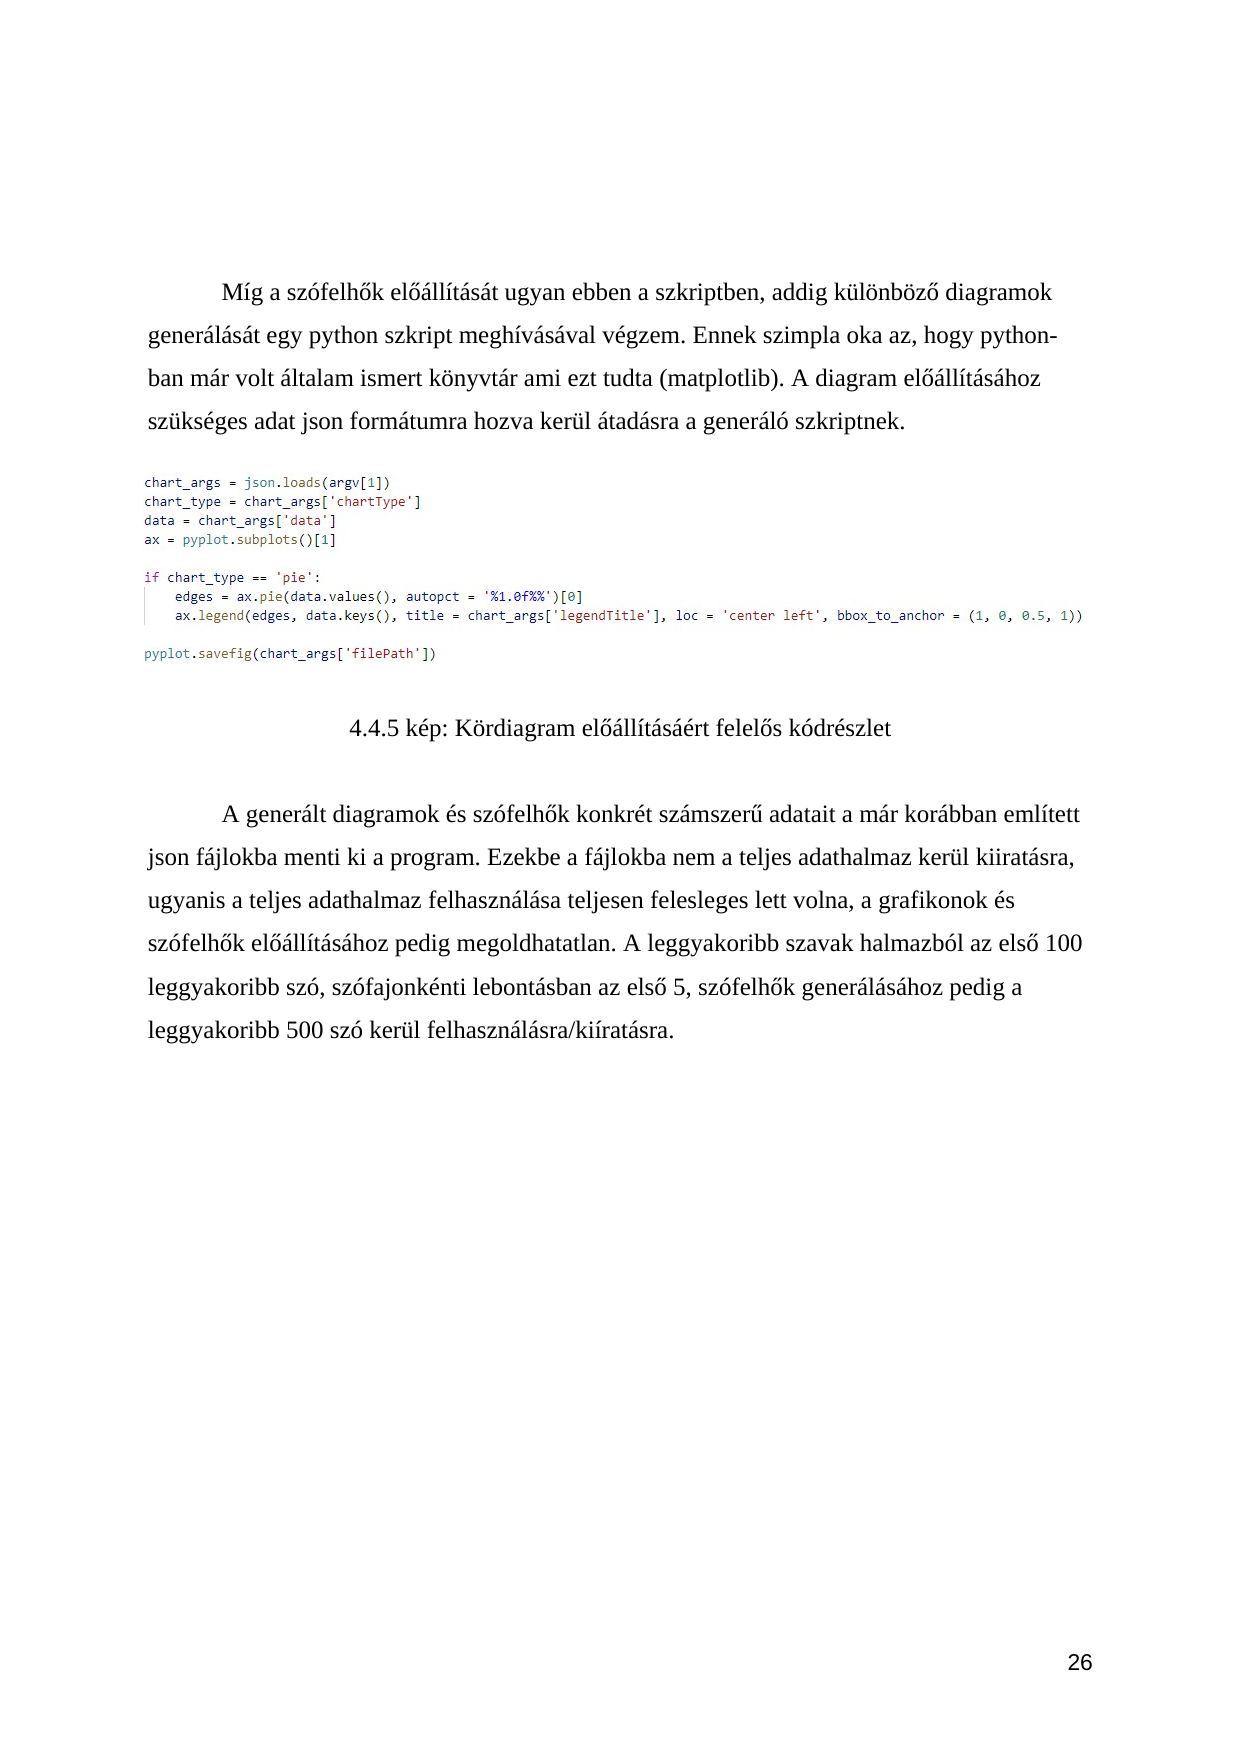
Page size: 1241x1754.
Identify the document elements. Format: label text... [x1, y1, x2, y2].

text A generált diagramok és szófelhők konkrét számszerű adatait a már korábban említett json fájlokba menti ki a program. Ezekbe a fájlokba nem a teljes adathalmaz kerül kiiratásra, ugyanis a teljes adathalmaz felhasználása teljesen felesleges lett volna, a grafikonok és szófelhők előállításához pedig megoldhatatlan. A leggyakoribb szavak halmazból az első 100 leggyakoribb szó, szófajonkénti lebontásban az első 5, szófelhők generálásához pedig a leggyakoribb 500 szó kerül felhasználásra/kiíratásra. [148, 799, 1093, 1043]
picture [142, 471, 1084, 666]
text Míg a szófelhők előállítását ugyan ebben a szkriptben, addig különböző diagramok generálását egy python szkript meghívásával végzem. Ennek szimpla oka az, hogy python-ban már volt általam ismert könyvtár ami ezt tudta (matplotlib). A diagram előállításához szükséges adat json formátumra hozva kerül átadásra a generáló szkriptnek. [148, 277, 1093, 435]
